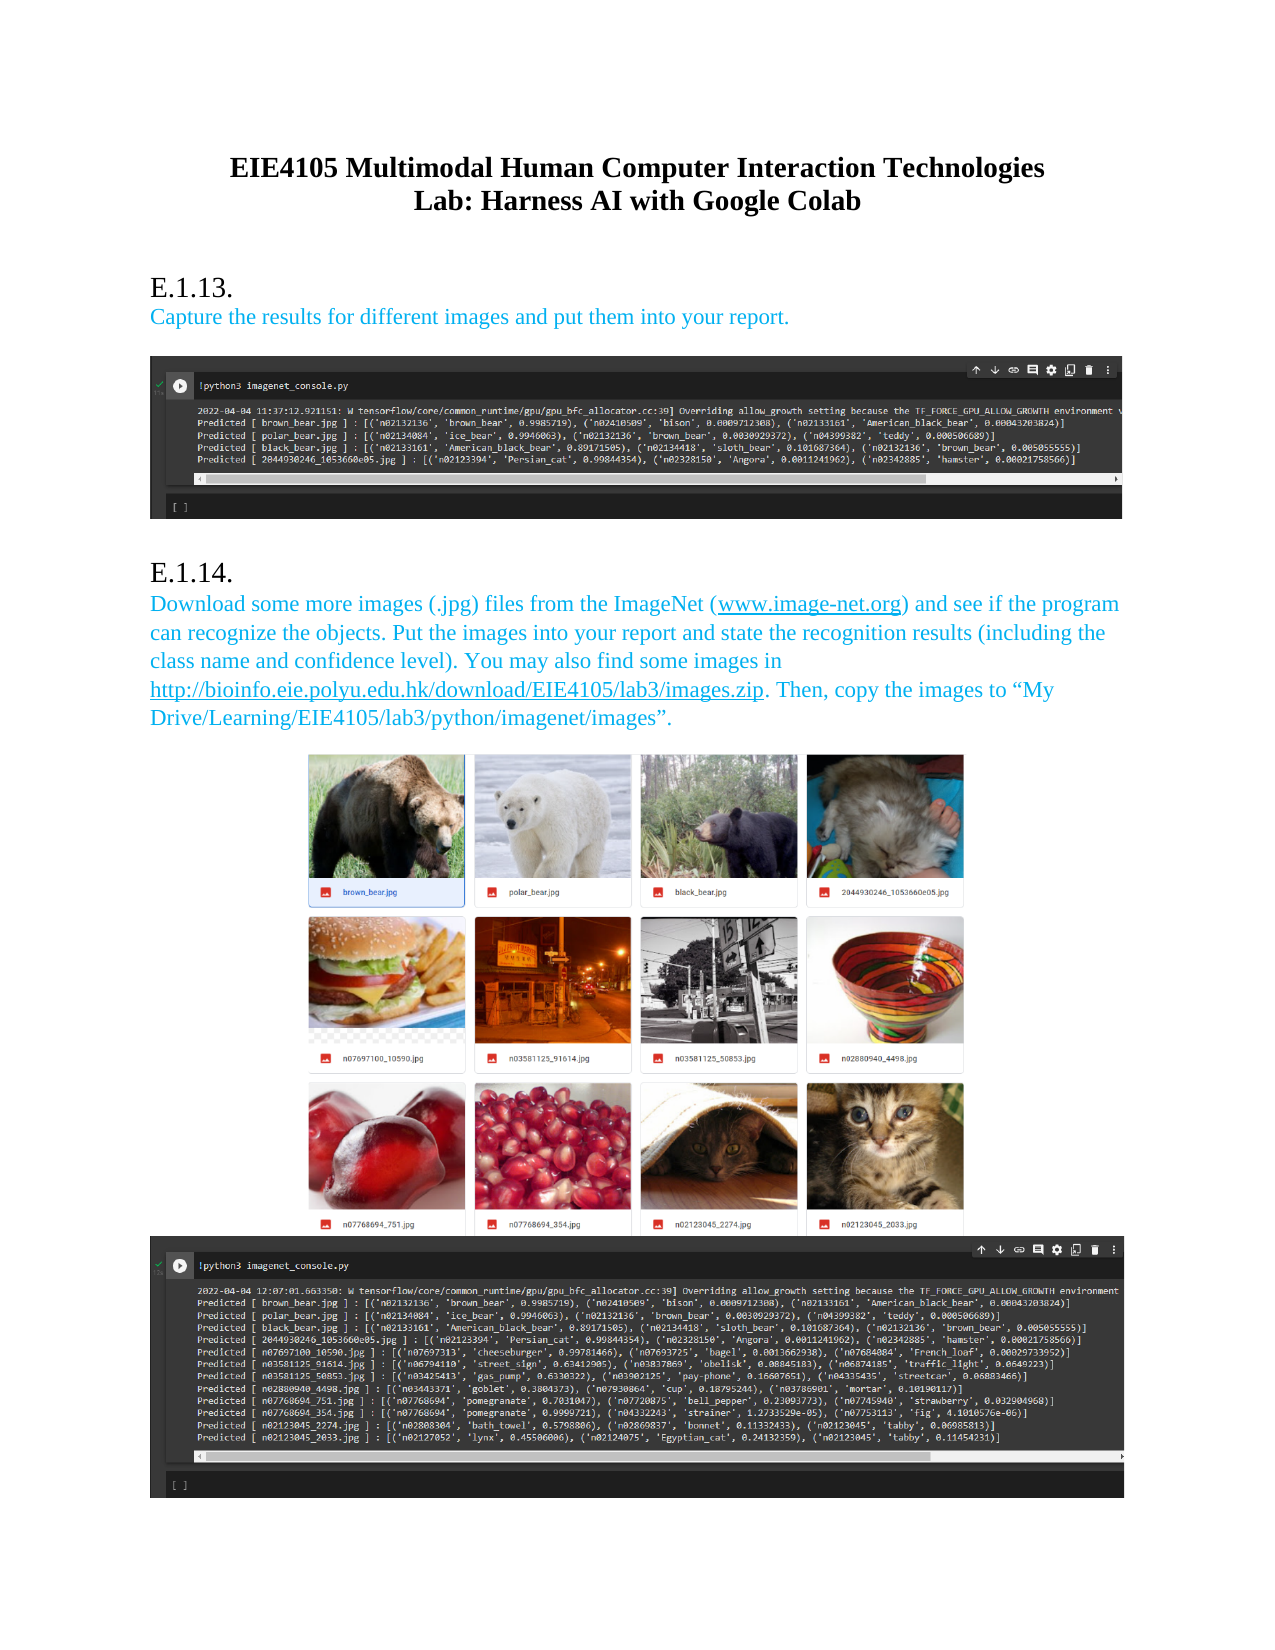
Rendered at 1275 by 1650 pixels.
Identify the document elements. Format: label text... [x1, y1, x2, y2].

picture [150, 749, 1125, 1498]
text Lab: Harness AI with Google Colab [150, 183, 1125, 217]
picture [426, 710, 430, 720]
picture [496, 710, 500, 720]
text E.1.14. Download some more images (.jpg) files from the ImageNet (www.image-net.org) and see if the program can recognize the objects. Put the images into your report and state the recognition results (including the class name and confidence level). You may also find some images in http://bioinfo.eie.polyu.edu.hk/download/EIE4105/lab3/images.zip. Then, copy the images to “My Drive/Learning/EIE4105/lab3/python/imagenet/images”. [150, 555, 1125, 731]
text EIE4105 Multimodal Human Computer Interaction Technologies [150, 150, 1125, 183]
picture [150, 356, 1123, 519]
text E.1.13. Capture the results for different images and put them into your report. [150, 270, 1125, 330]
